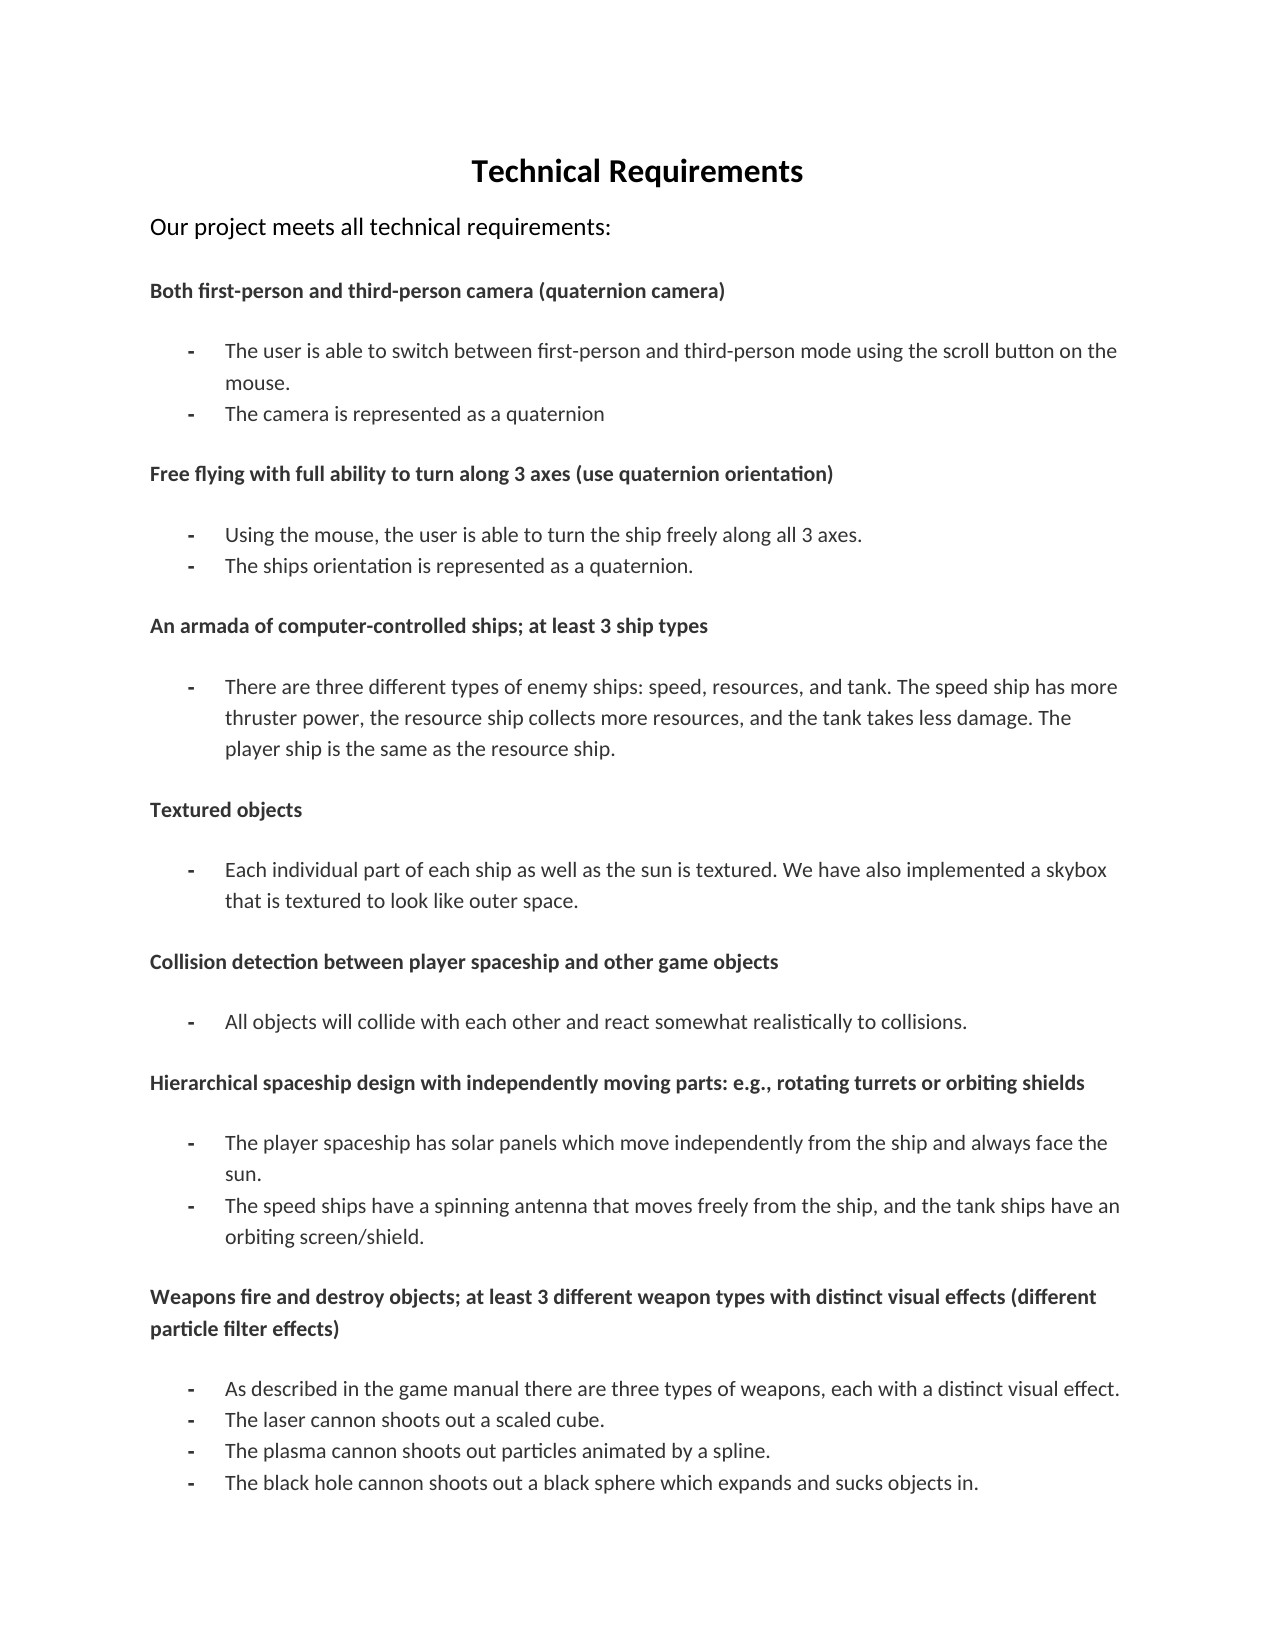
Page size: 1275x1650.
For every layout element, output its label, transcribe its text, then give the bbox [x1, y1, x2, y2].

text Collision detection between player spaceship and other game objects [150, 943, 1125, 975]
list Each individual part of each ship as well as the sun is textured. We have also implemented a skybox that is textured to look like outer space. [187, 852, 1125, 914]
text Technical Requirements [150, 150, 1125, 191]
list The user is able to switch between first-person and third-person mode using the scroll button on the mouse. [187, 333, 1125, 396]
text Weapons fire and destroy objects; at least 3 different weapon types with distinct visual effects (different particle filter effects) [150, 1279, 1125, 1341]
list The camera is represented as a quaternion [187, 396, 1125, 427]
text Our project meets all technical requirements: [150, 211, 1125, 241]
list The black hole cannon shoots out a black sphere which expands and sucks objects in. [187, 1464, 1125, 1496]
list The ships orientation is represented as a quaternion. [187, 548, 1125, 579]
list The laser cannon shoots out a scaled cube. [187, 1402, 1125, 1433]
text Hierarchical spaceship design with independently moving parts: e.g., rotating turrets or orbiting shields [150, 1064, 1125, 1096]
list All objects will collide with each other and react somewhat realistically to collisions. [187, 1004, 1125, 1035]
text An armada of computer-controlled ships; at least 3 ship types [150, 608, 1125, 639]
list The plasma cannon shoots out particles animated by a spline. [187, 1433, 1125, 1464]
list The player spaceship has solar panels which move independently from the ship and always face the sun. [187, 1125, 1125, 1187]
text Both first-person and third-person camera (quaternion camera) [150, 273, 1125, 304]
list Using the mouse, the user is able to turn the ship freely along all 3 axes. [187, 516, 1125, 548]
list As described in the game manual there are three types of weapons, each with a distinct visual effect. [187, 1371, 1125, 1402]
list There are three different types of enemy ships: speed, resources, and tank. The speed ship has more thruster power, the resource ship collects more resources, and the tank takes less damage. The player ship is the same as the resource ship. [187, 668, 1125, 762]
text Textured objects [150, 791, 1125, 823]
text Free flying with full ability to turn along 3 axes (use quaternion orientation) [150, 456, 1125, 487]
list The speed ships have a spinning antenna that moves freely from the ship, and the tank ships have an orbiting screen/shield. [187, 1187, 1125, 1250]
